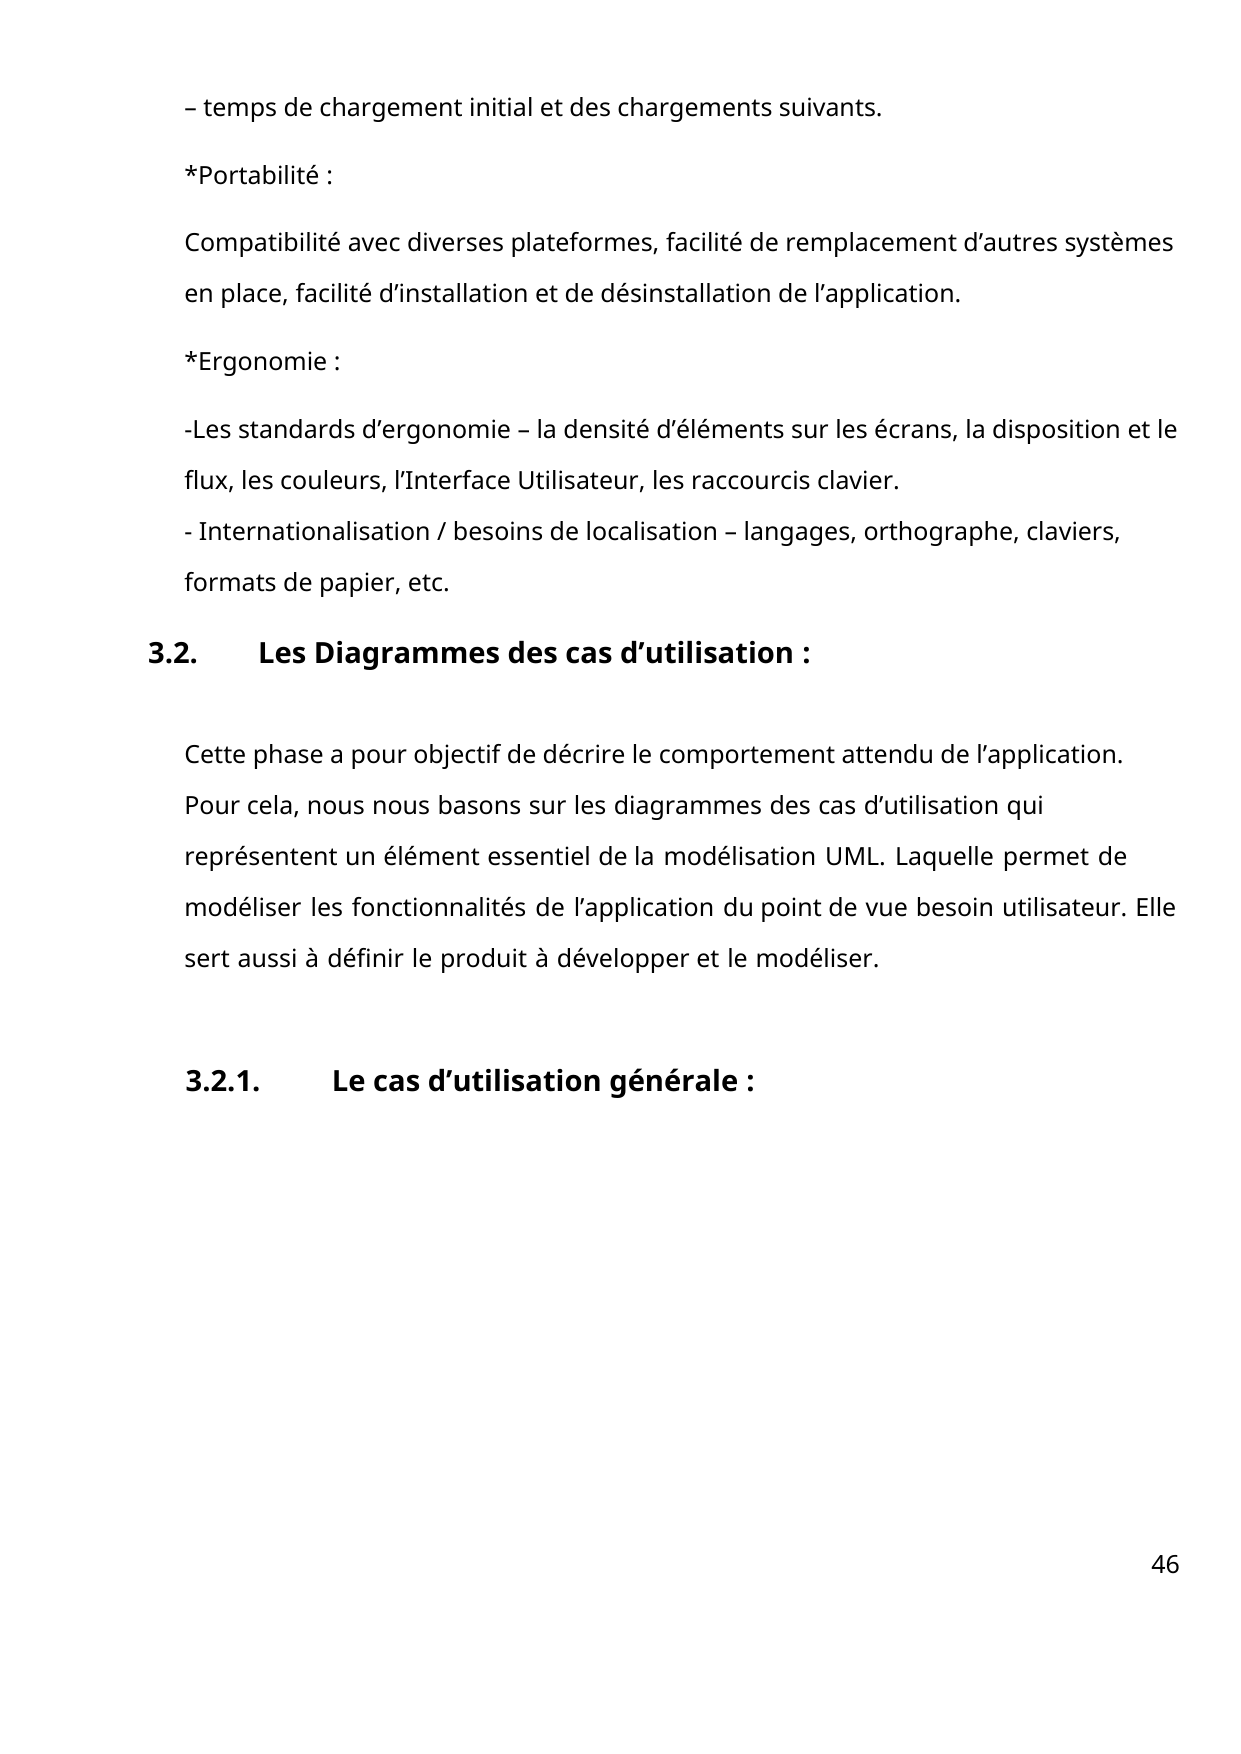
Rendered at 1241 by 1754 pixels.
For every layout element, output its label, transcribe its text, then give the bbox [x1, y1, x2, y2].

text *Ergonomie : [184, 344, 1180, 378]
text Cette phase a pour objectif de décrire le comportement attendu de l’application. Pour cela, nous nous basons sur les diagrammes des cas d’utilisation qui représentent un élément essentiel de la modélisation UML. Laquelle permet de modéliser les fonctionnalités de l’application du point de vue besoin utilisateur. Elle sert aussi à définir le produit à développer et le modéliser. [184, 737, 1180, 975]
text – temps de chargement initial et des chargements suivants. [184, 89, 1180, 124]
text -Les standards d’ergonomie – la densité d’éléments sur les écrans, la disposition et le flux, les couleurs, l’Interface Utilisateur, les raccourcis clavier. - Internationalisation / besoins de localisation – langages, orthographe, claviers, formats de papier, etc. [184, 411, 1180, 599]
list Les Diagrammes des cas d’utilisation : [148, 632, 1180, 672]
text *Portabilité : [184, 157, 1180, 191]
text Compatibilité avec diverses plateformes, facilité de remplacement d’autres systèmes en place, facilité d’installation et de désinstallation de l’application. [184, 225, 1180, 310]
list Le cas d’utilisation générale : [185, 1061, 1180, 1100]
